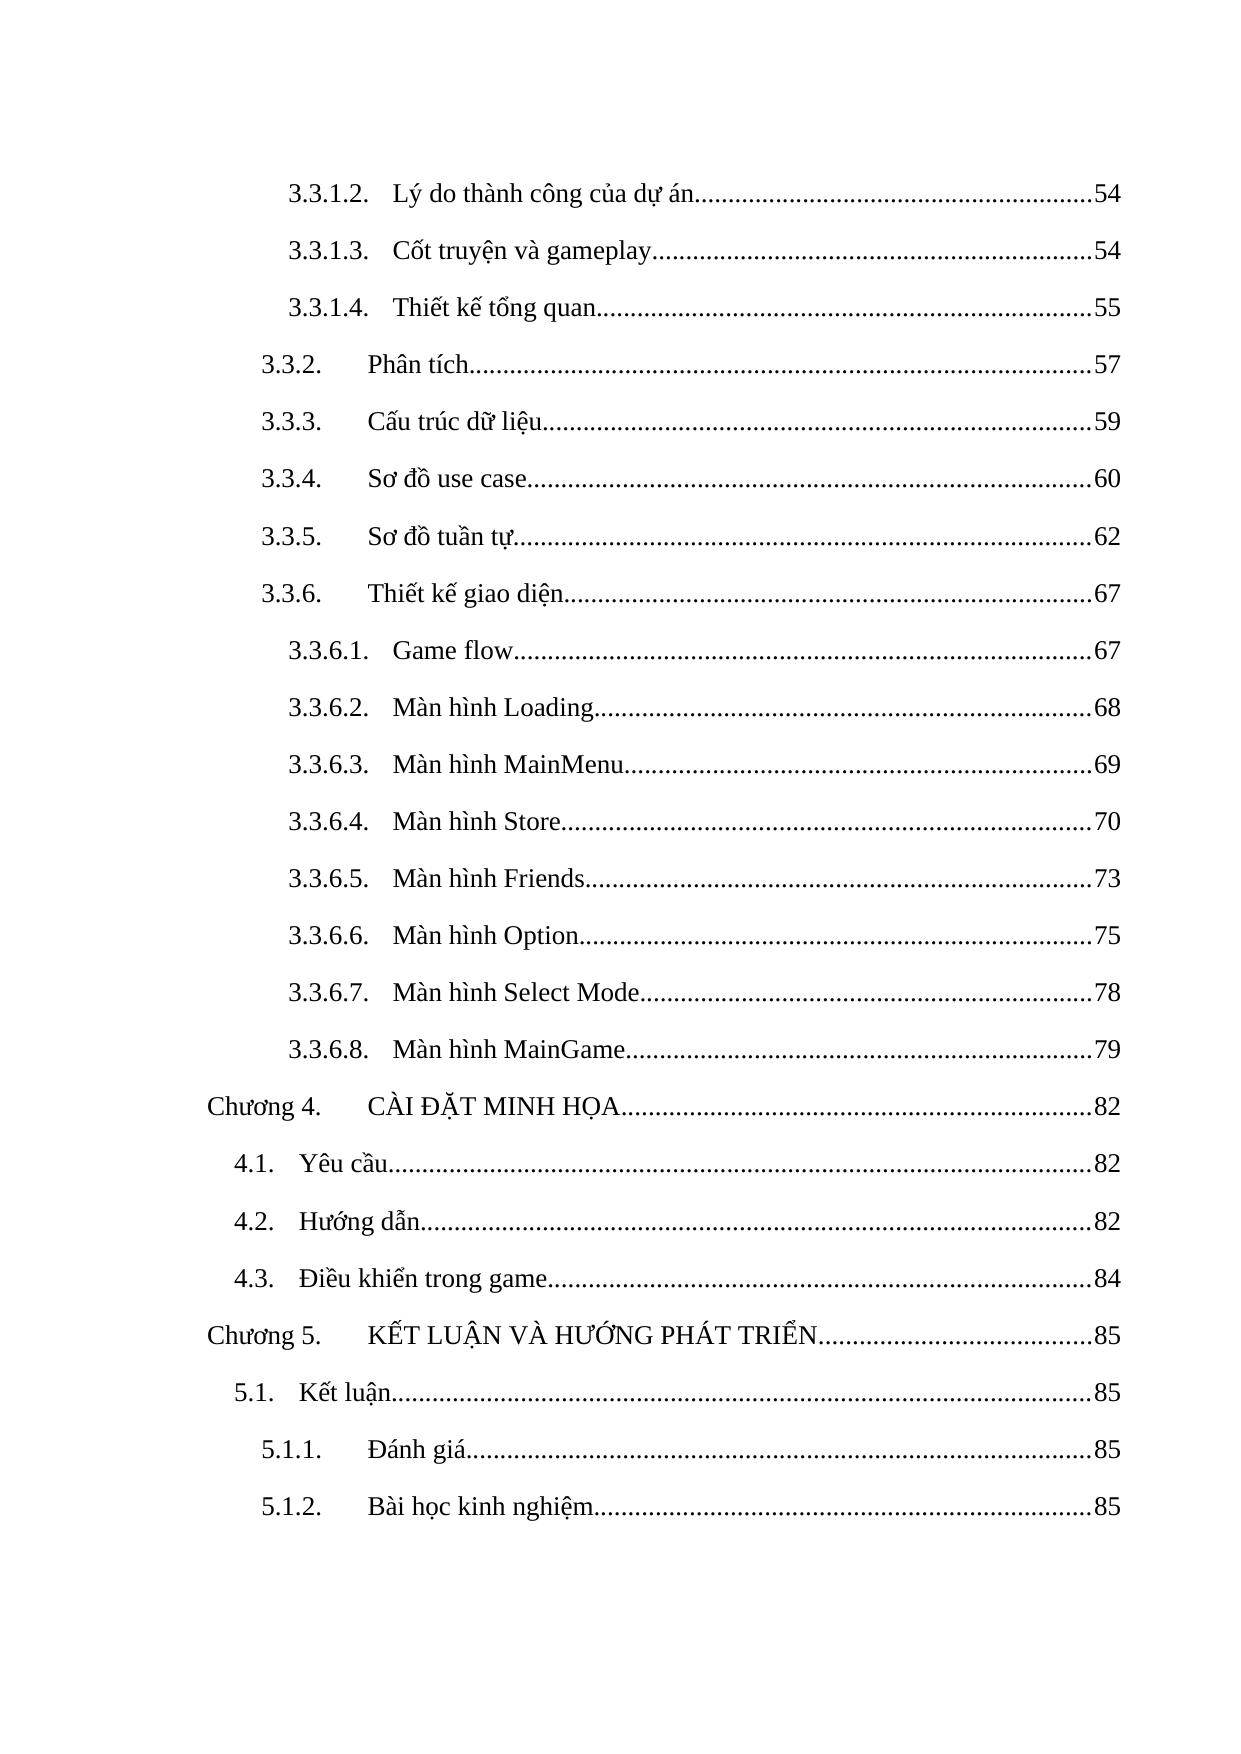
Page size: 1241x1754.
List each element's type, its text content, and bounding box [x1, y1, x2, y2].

text 3.3.6.2. Màn hình Loading 68 [288, 691, 1122, 722]
text 3.3.6.6. Màn hình Option 75 [288, 919, 1122, 950]
text 5.1.2. Bài học kinh nghiệm 85 [261, 1490, 1122, 1521]
text 4.1. Yêu cầu 82 [234, 1148, 1122, 1179]
text 3.3.6.3. Màn hình MainMenu 69 [288, 748, 1122, 779]
text 5.1. Kết luận 85 [234, 1376, 1122, 1407]
text 3.3.4. Sơ đồ use case 60 [261, 463, 1122, 494]
text 3.3.5. Sơ đồ tuần tự 62 [261, 520, 1122, 551]
text 3.3.1.2. Lý do thành công của dự án 54 [288, 177, 1122, 208]
text 3.3.1.3. Cốt truyện và gameplay 54 [288, 234, 1122, 265]
text 3.3.6.4. Màn hình Store 70 [288, 805, 1122, 836]
text 3.3.6.7. Màn hình Select Mode 78 [288, 976, 1122, 1007]
text 3.3.6. Thiết kế giao diện 67 [261, 577, 1122, 608]
text 3.3.3. Cấu trúc dữ liệu 59 [261, 406, 1122, 437]
text 3.3.1.4. Thiết kế tổng quan 55 [288, 291, 1122, 322]
text 3.3.6.1. Game flow 67 [288, 634, 1122, 665]
text 3.3.6.8. Màn hình MainGame 79 [288, 1033, 1122, 1064]
text 4.3. Điều khiển trong game 84 [234, 1262, 1122, 1293]
text 5.1.1. Đánh giá 85 [261, 1433, 1122, 1464]
text 4.2. Hướng dẫn 82 [234, 1205, 1122, 1236]
text Chương 4. CÀI ĐẶT MINH HỌA 82 [207, 1091, 1122, 1122]
text Chương 5. KẾT LUẬN VÀ HƯỚNG PHÁT TRIỂN 85 [207, 1319, 1122, 1350]
text 3.3.2. Phân tích 57 [261, 348, 1122, 379]
text 3.3.6.5. Màn hình Friends 73 [288, 862, 1122, 893]
